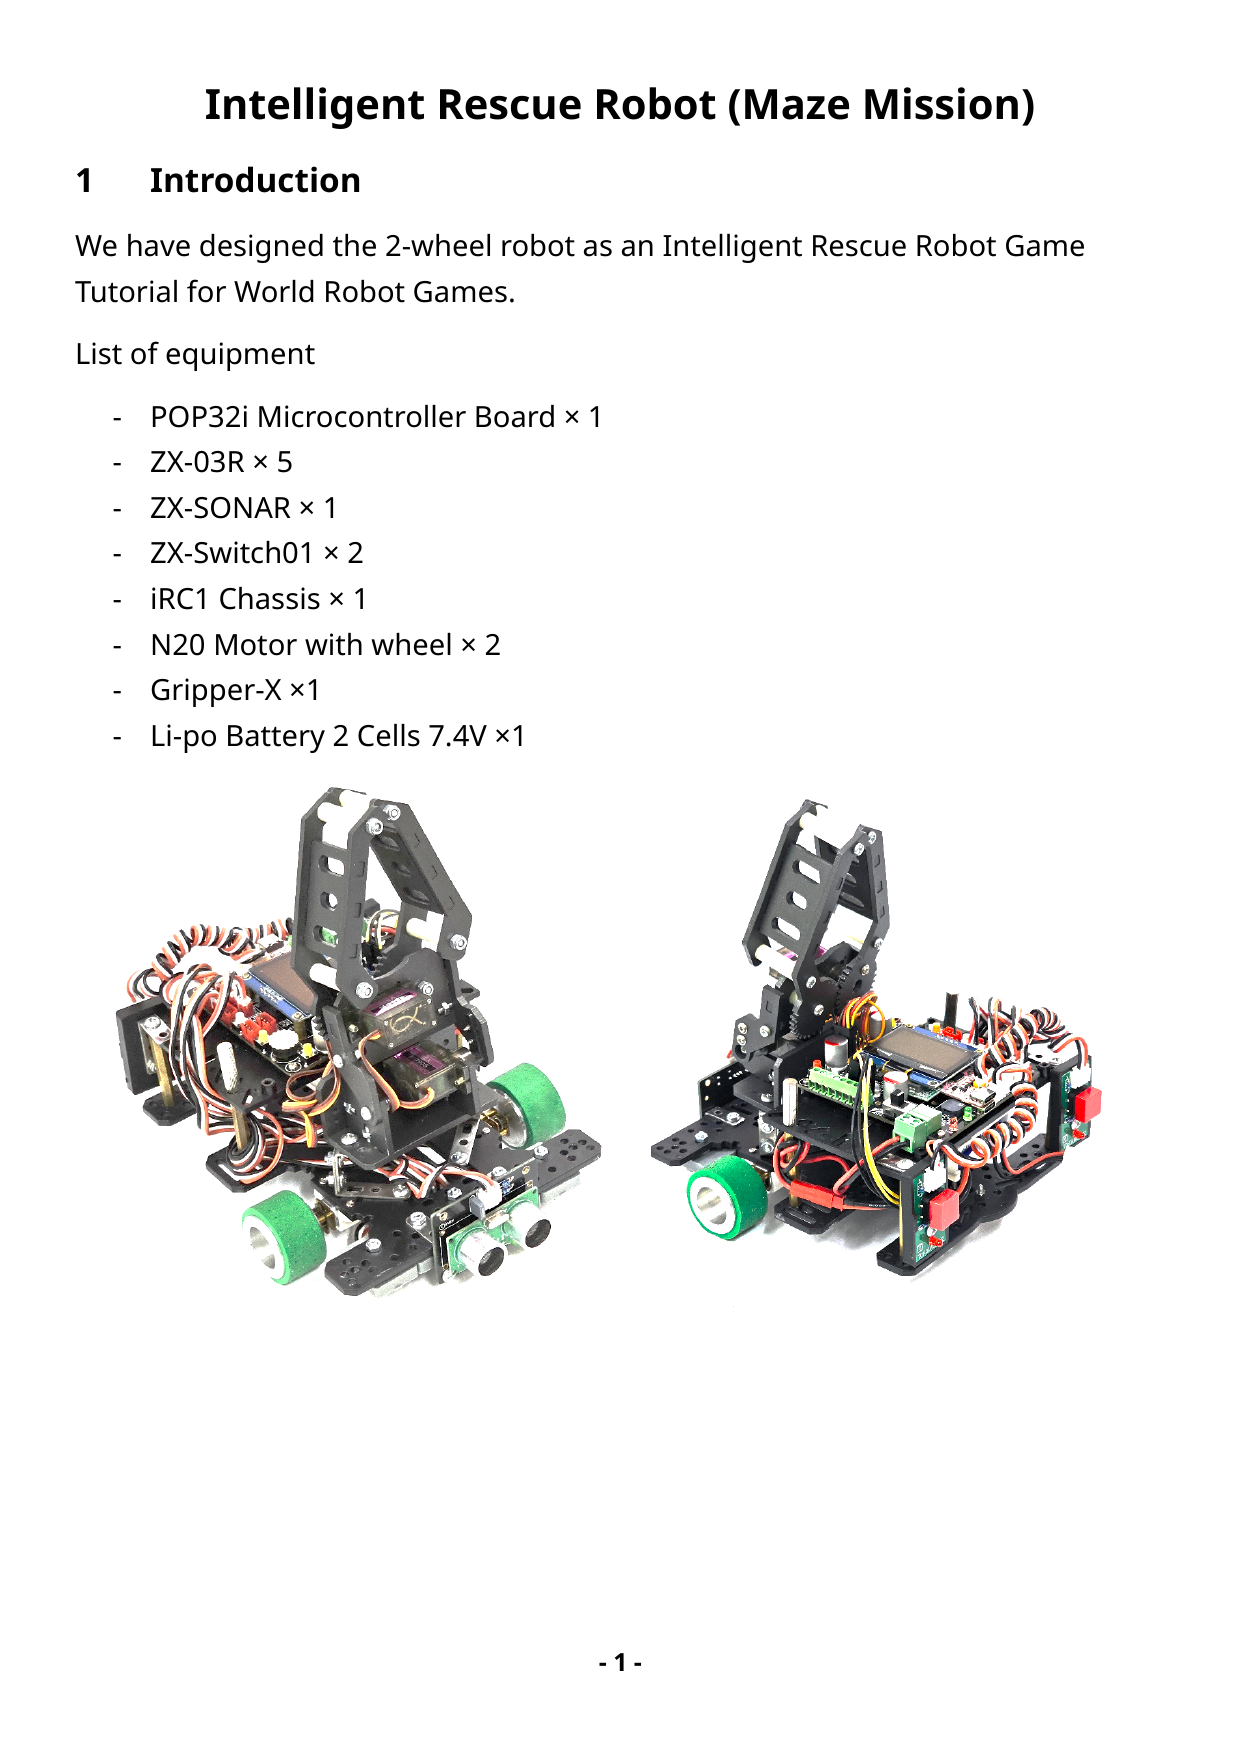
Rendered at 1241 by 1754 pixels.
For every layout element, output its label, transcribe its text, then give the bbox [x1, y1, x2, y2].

list Gripper-X ×1 [112, 670, 1165, 709]
text Intelligent Rescue Robot (Maze Mission) [75, 75, 1165, 132]
text We have designed the 2-wheel robot as an Intelligent Rescue Robot Game Tutorial for World Robot Games. [75, 226, 1165, 311]
list ZX-03R × 5 [112, 442, 1165, 481]
picture [95, 777, 1145, 1314]
list iRC1 Chassis × 1 [112, 578, 1165, 618]
list ZX-SONAR × 1 [112, 487, 1165, 527]
list POP32i Microcontroller Board × 1 [112, 396, 1165, 436]
text 1 Introduction [75, 157, 1165, 202]
list ZX-Switch01 × 2 [112, 533, 1165, 572]
list Li-po Battery 2 Cells 7.4V ×1 [112, 715, 1165, 755]
text List of equipment [75, 334, 1165, 373]
list N20 Motor with wheel × 2 [112, 624, 1165, 664]
